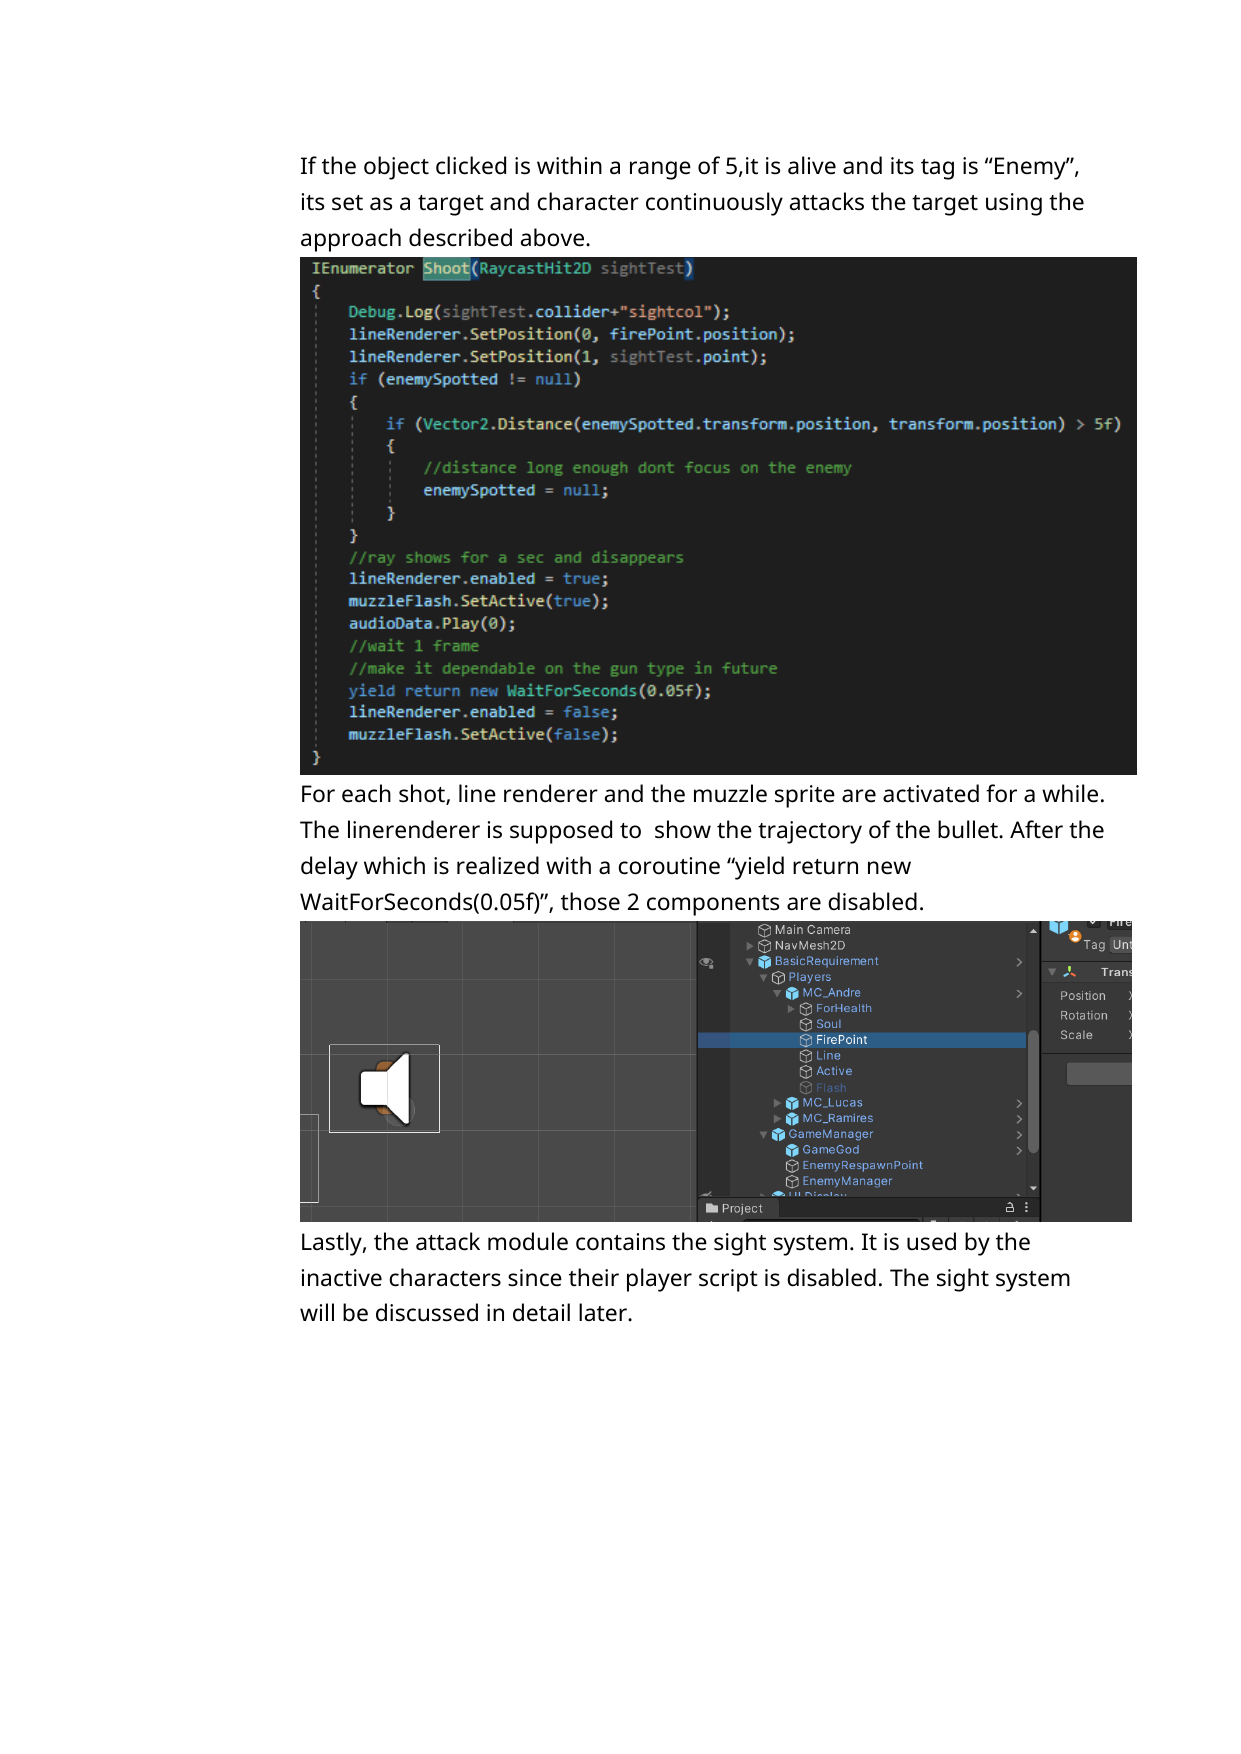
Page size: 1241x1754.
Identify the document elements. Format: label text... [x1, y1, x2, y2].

text For each shot, line renderer and the muzzle sprite are activated for a while. The linerenderer is supposed to show the trajectory of the bullet. After the delay which is realized with a coroutine “yield return new WaitForSeconds(0.05f)”, those 2 components are disabled. [300, 778, 1139, 917]
text Lastly, the attack module contains the sight system. It is used by the inactive characters since their player script is disabled. The sight system will be discussed in detail later. [300, 1226, 1090, 1329]
picture [300, 257, 1137, 775]
text If the object clicked is within a range of 5,it is alive and its tag is “Enemy”, its set as a target and character continuously attacks the target using the approach described above. [300, 150, 1090, 253]
picture [300, 921, 1132, 1222]
